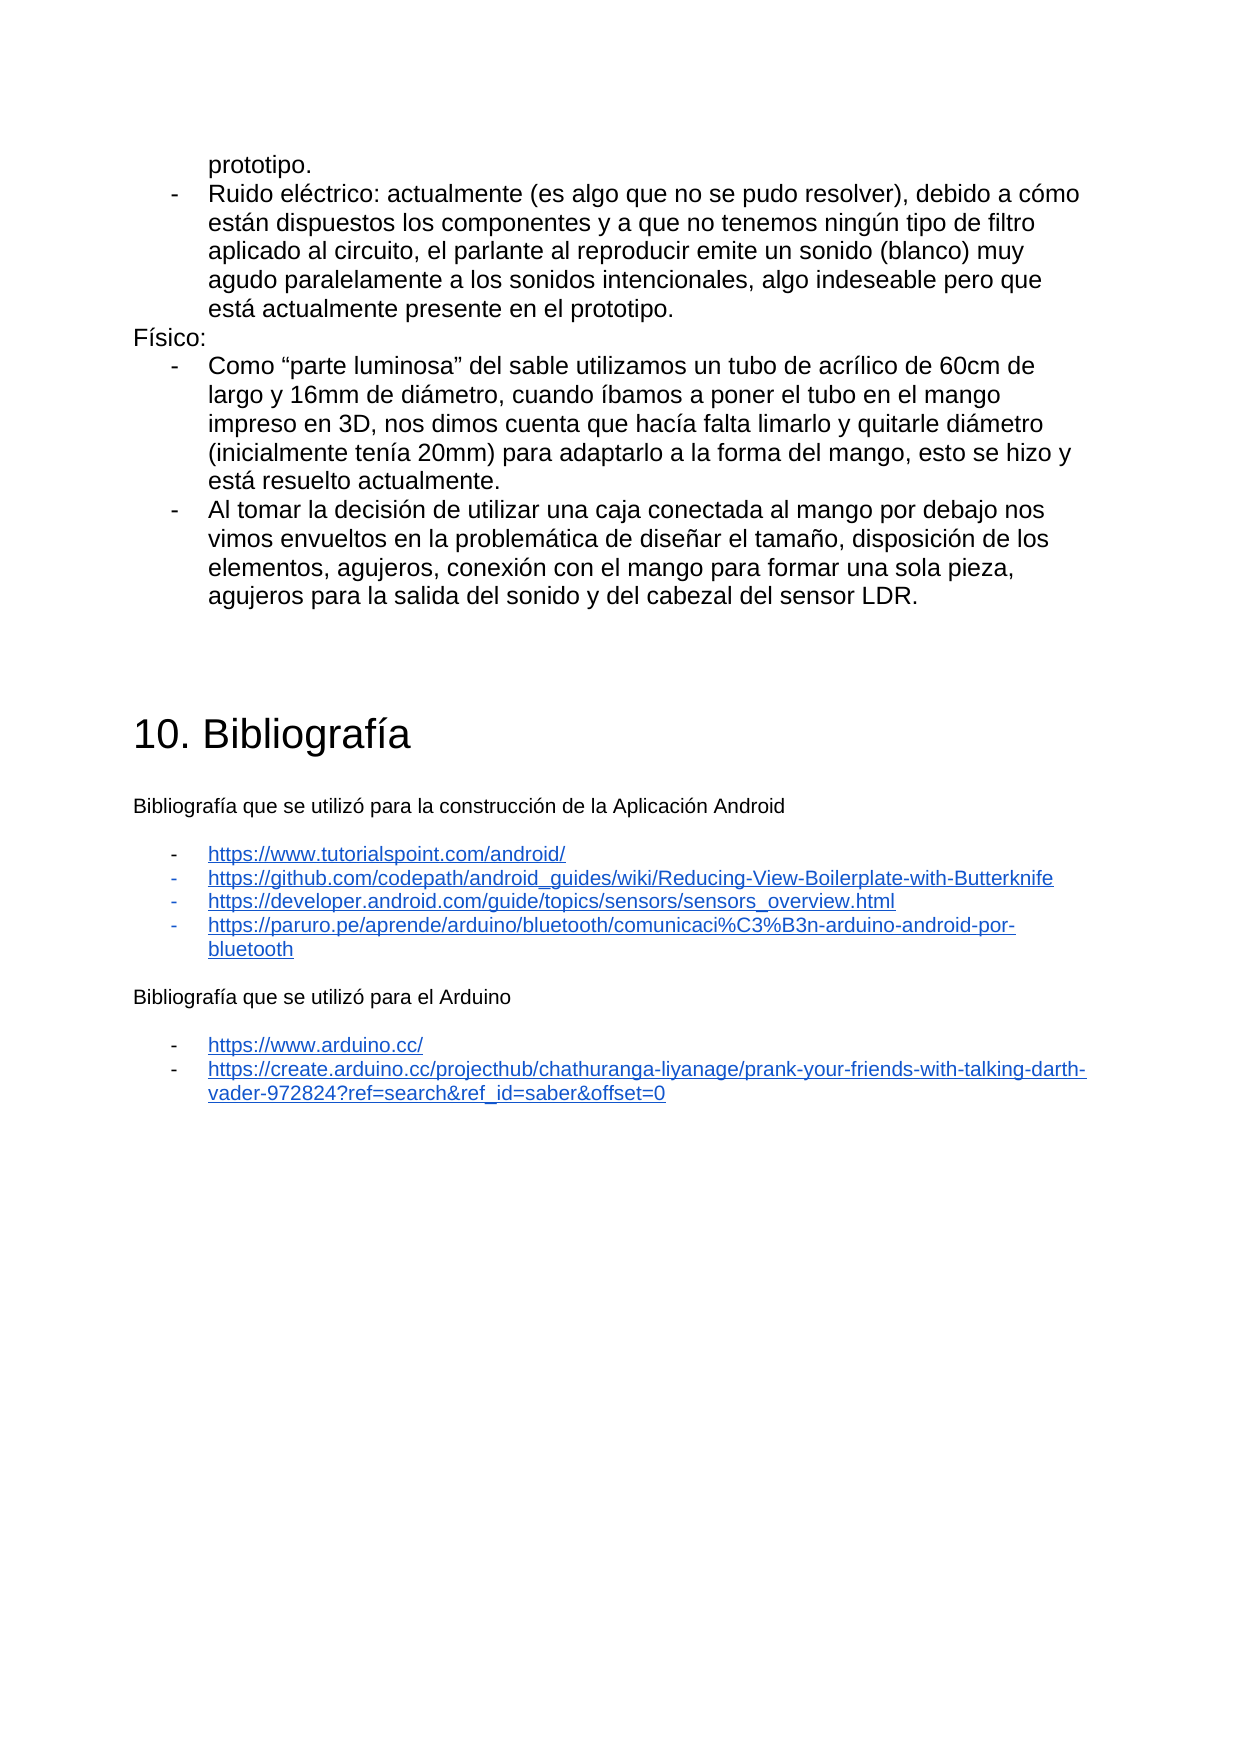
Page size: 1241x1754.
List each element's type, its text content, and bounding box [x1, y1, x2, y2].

list https://developer.android.com/guide/topics/sensors/sensors_overview.html [170, 889, 1090, 913]
text Físico: [133, 322, 1090, 351]
text Bibliografía que se utilizó para el Arduino [133, 985, 1090, 1009]
list https://paruro.pe/aprende/arduino/bluetooth/comunicaci%C3%B3n-arduino-android-por-bluetooth [170, 913, 1090, 961]
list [170, 150, 1090, 179]
text Bibliografía que se utilizó para la construcción de la Aplicación Android [133, 793, 1090, 817]
list https://www.arduino.cc/ [170, 1033, 1090, 1057]
list https://github.com/codepath/android_guides/wiki/Reducing-View-Boilerplate-with-Butterknife [170, 865, 1090, 889]
list Al tomar la decisión de utilizar una caja conectada al mango por debajo nos vimos envueltos en la problemática de diseñar el tamaño, disposición de los elementos, agujeros, conexión con el mango para formar una sola pieza, agujeros para la salida del sonido y del cabezal del sensor LDR. [170, 495, 1090, 610]
list https://create.arduino.cc/projecthub/chathuranga-liyanage/prank-your-friends-with-talking-darth-vader-972824?ref=search&ref_id=saber&offset=0 [170, 1057, 1090, 1105]
list Ruido eléctrico: actualmente (es algo que no se pudo resolver), debido a cómo están dispuestos los componentes y a que no tenemos ningún tipo de filtro aplicado al circuito, el parlante al reproducir emite un sonido (blanco) muy agudo paralelamente a los sonidos intencionales, algo indeseable pero que está actualmente presente en el prototipo. [170, 179, 1090, 322]
subtitle 10. Bibliografía [133, 709, 1090, 757]
list https://www.tutorialspoint.com/android/ [170, 841, 1090, 865]
list Como “parte luminosa” del sable utilizamos un tubo de acrílico de 60cm de largo y 16mm de diámetro, cuando íbamos a poner el tubo en el mango impreso en 3D, nos dimos cuenta que hacía falta limarlo y quitarle diámetro (inicialmente tenía 20mm) para adaptarlo a la forma del mango, esto se hizo y está resuelto actualmente. [170, 351, 1090, 495]
